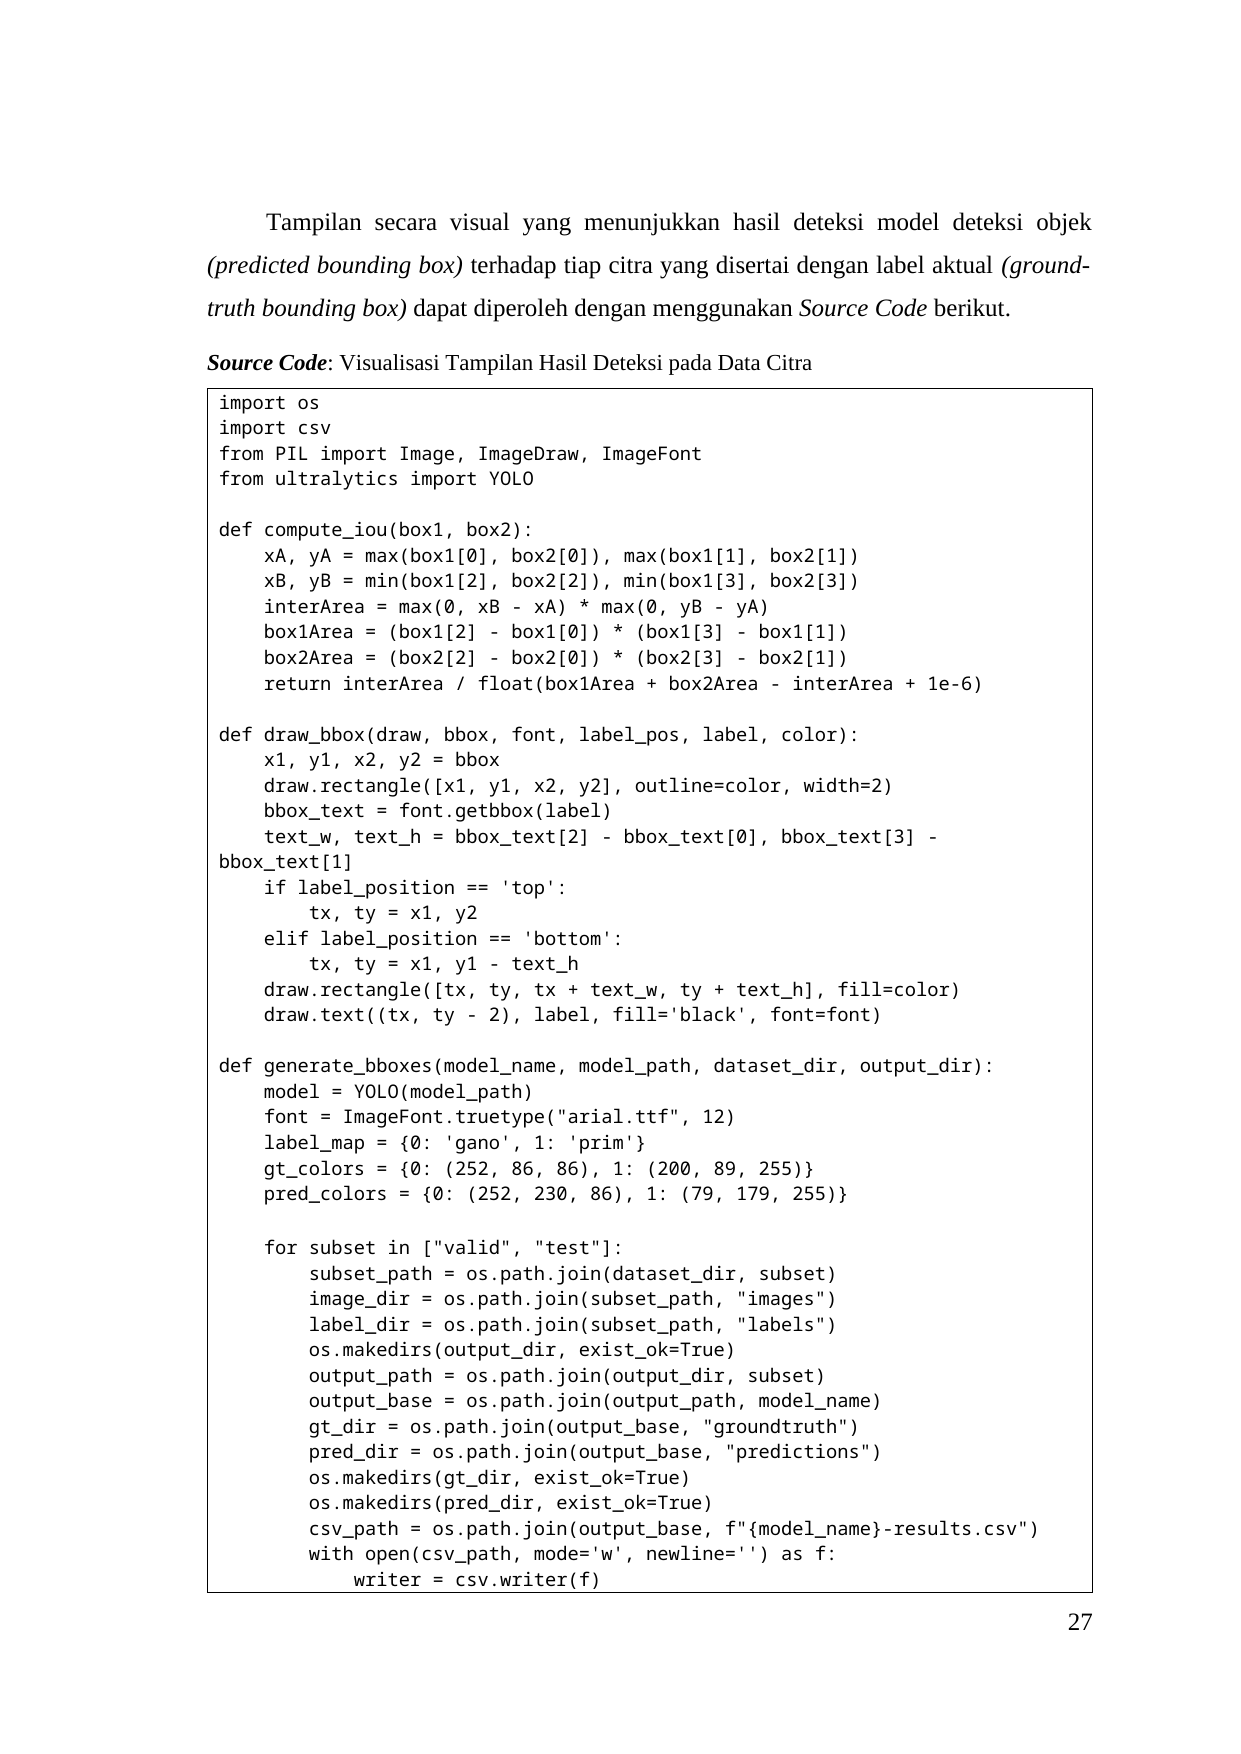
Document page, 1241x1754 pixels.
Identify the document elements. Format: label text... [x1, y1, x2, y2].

text Tampilan secara visual yang menunjukkan hasil deteksi model deteksi objek (predicted bounding box) terhadap tiap citra yang disertai dengan label aktual (ground-truth bounding box) dapat diperoleh dengan menggunakan Source Code berikut. [207, 207, 1092, 322]
text Source Code: Visualisasi Tampilan Hasil Deteksi pada Data Citra [207, 349, 1092, 375]
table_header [208, 389, 1092, 1592]
